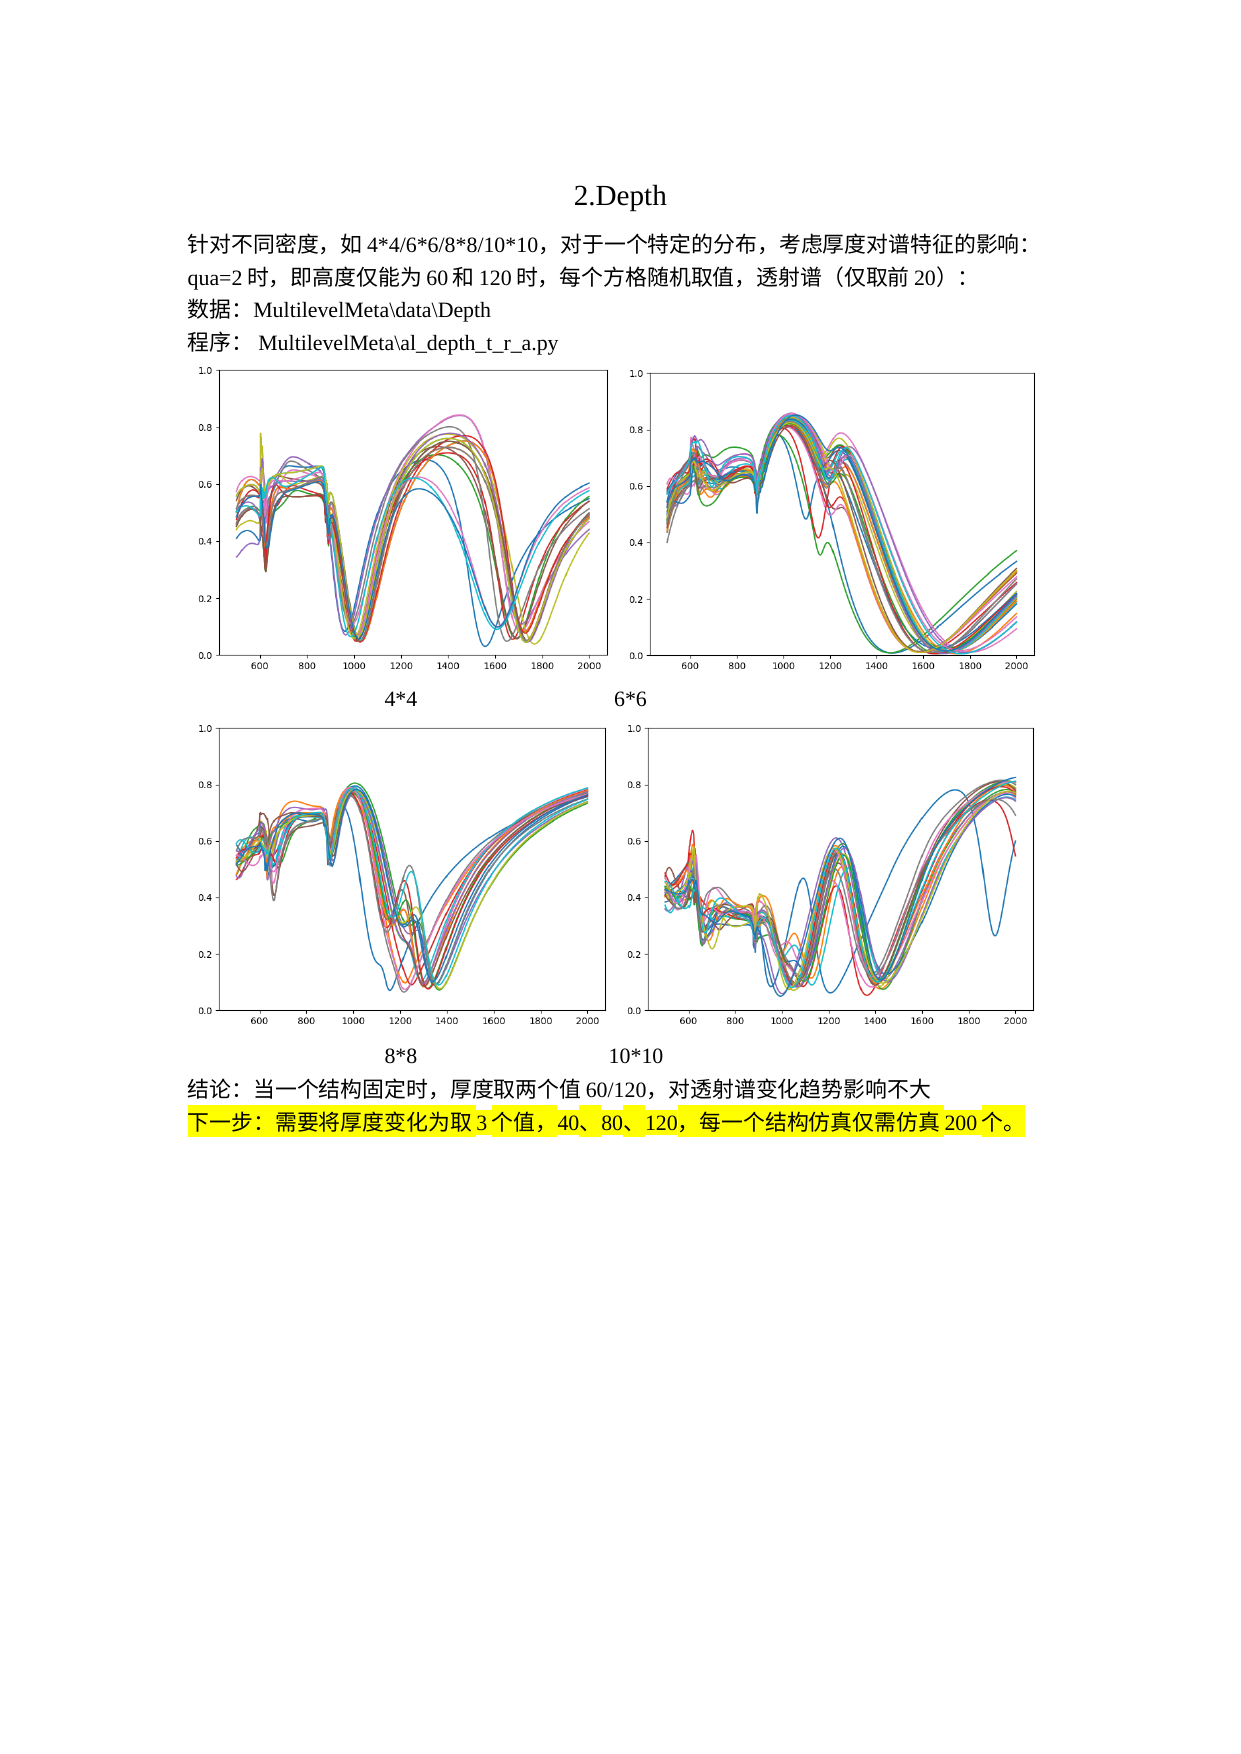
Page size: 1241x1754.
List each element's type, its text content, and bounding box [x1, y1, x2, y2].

text 针对不同密度，如4*4/6*6/8*8/10*10，对于一个特定的分布，考虑厚度对谱特征的影响： [187, 227, 1053, 259]
text 4*4 6*6 [362, 682, 1053, 714]
picture [187, 714, 1045, 1036]
text 下一步：需要将厚度变化为取3个值，40、80、120，每一个结构仿真仅需仿真200个。 [187, 1104, 1053, 1137]
text 程序： MultilevelMeta\al_depth_t_r_a.py [187, 324, 1053, 357]
text 数据：MultilevelMeta\data\Depth [187, 292, 1053, 324]
text 结论：当一个结构固定时，厚度取两个值60/120，对透射谱变化趋势影响不大 [187, 1072, 1053, 1104]
text qua=2时，即高度仅能为60和120时，每个方格随机取值，透射谱（仅取前20）： [187, 259, 1053, 292]
text 2.Depth [187, 162, 1053, 227]
picture [187, 357, 1046, 681]
